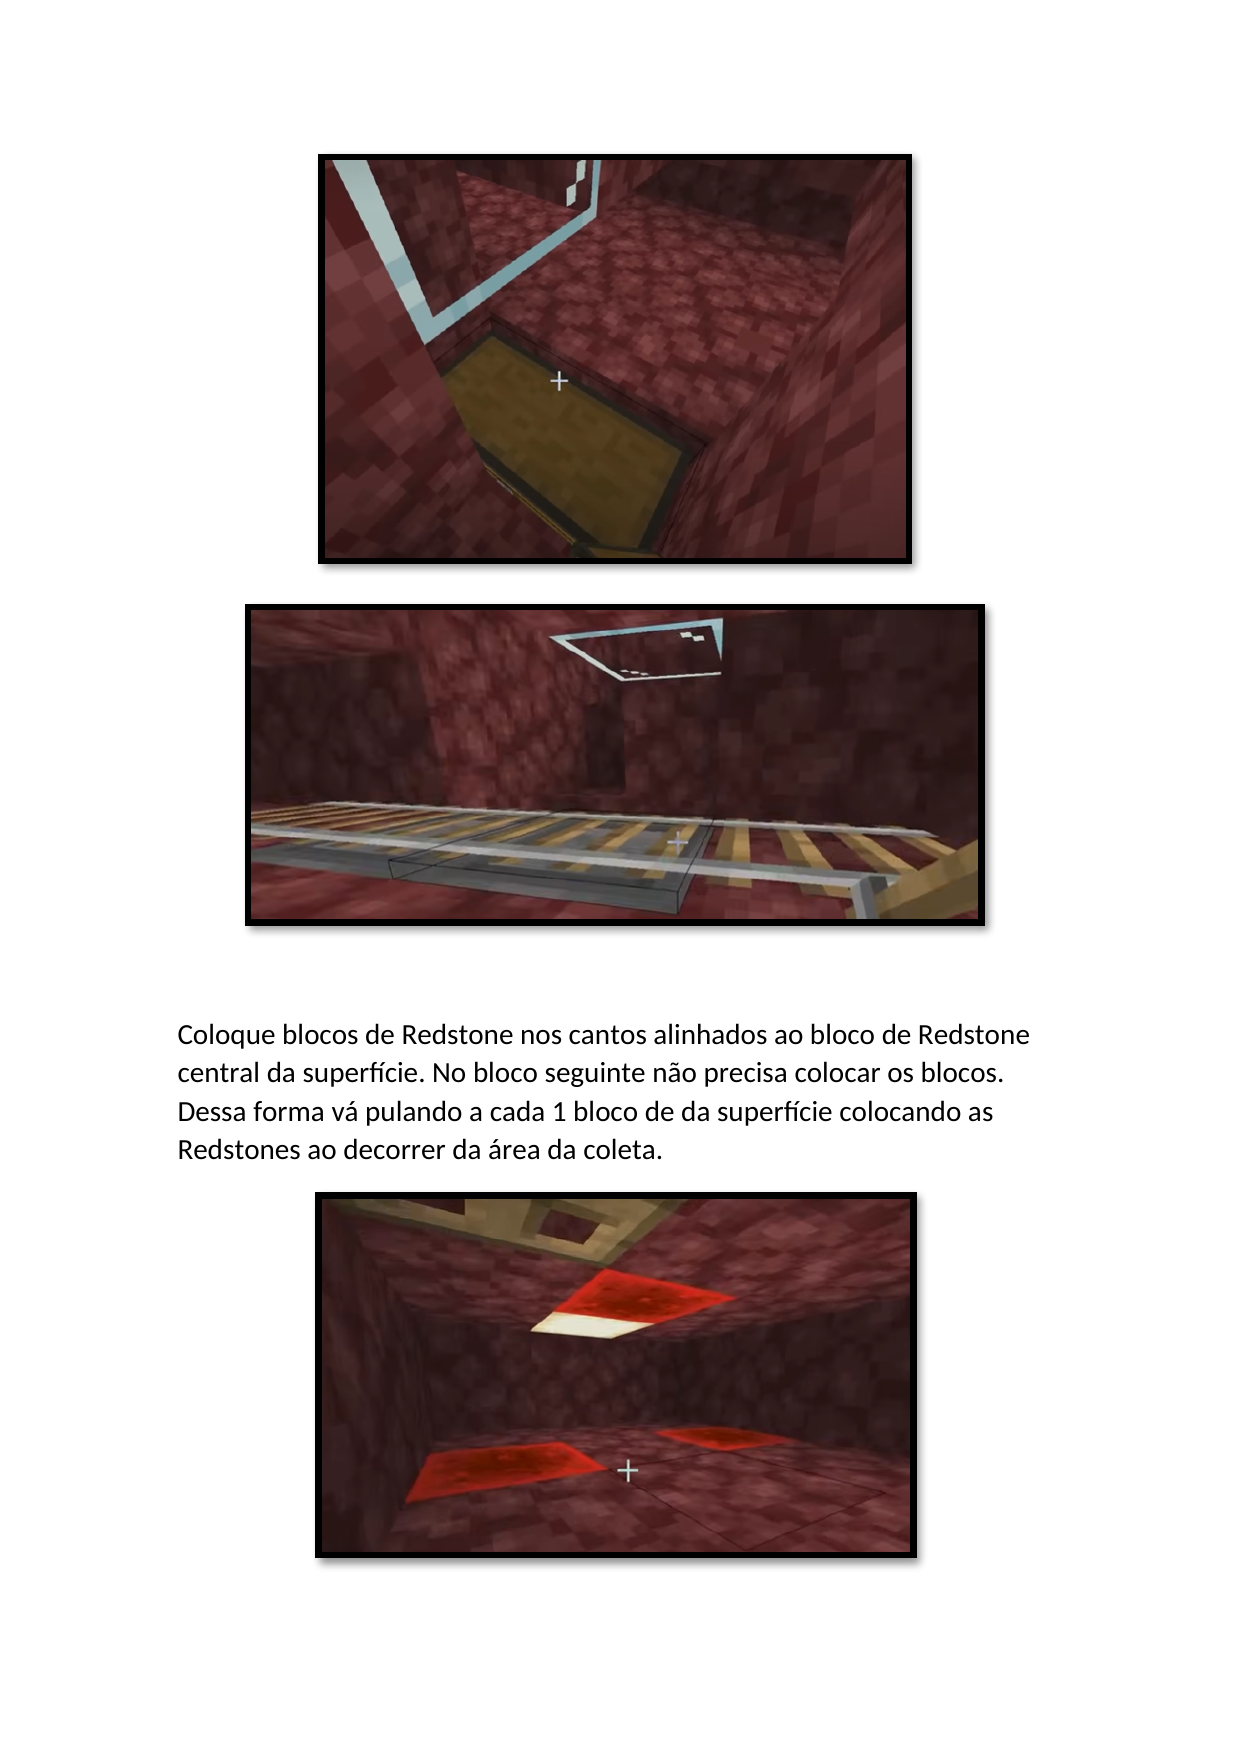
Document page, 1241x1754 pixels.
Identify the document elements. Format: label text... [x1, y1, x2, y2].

picture [322, 1199, 910, 1552]
text Coloque blocos de Redstone nos cantos alinhados ao bloco de Redstone central da superfície. No bloco seguinte não precisa colocar os blocos. Dessa forma vá pulando a cada 1 bloco de da superfície colocando as Redstones ao decorrer da área da coleta. [177, 1016, 1063, 1167]
picture [251, 610, 978, 919]
picture [325, 160, 906, 558]
